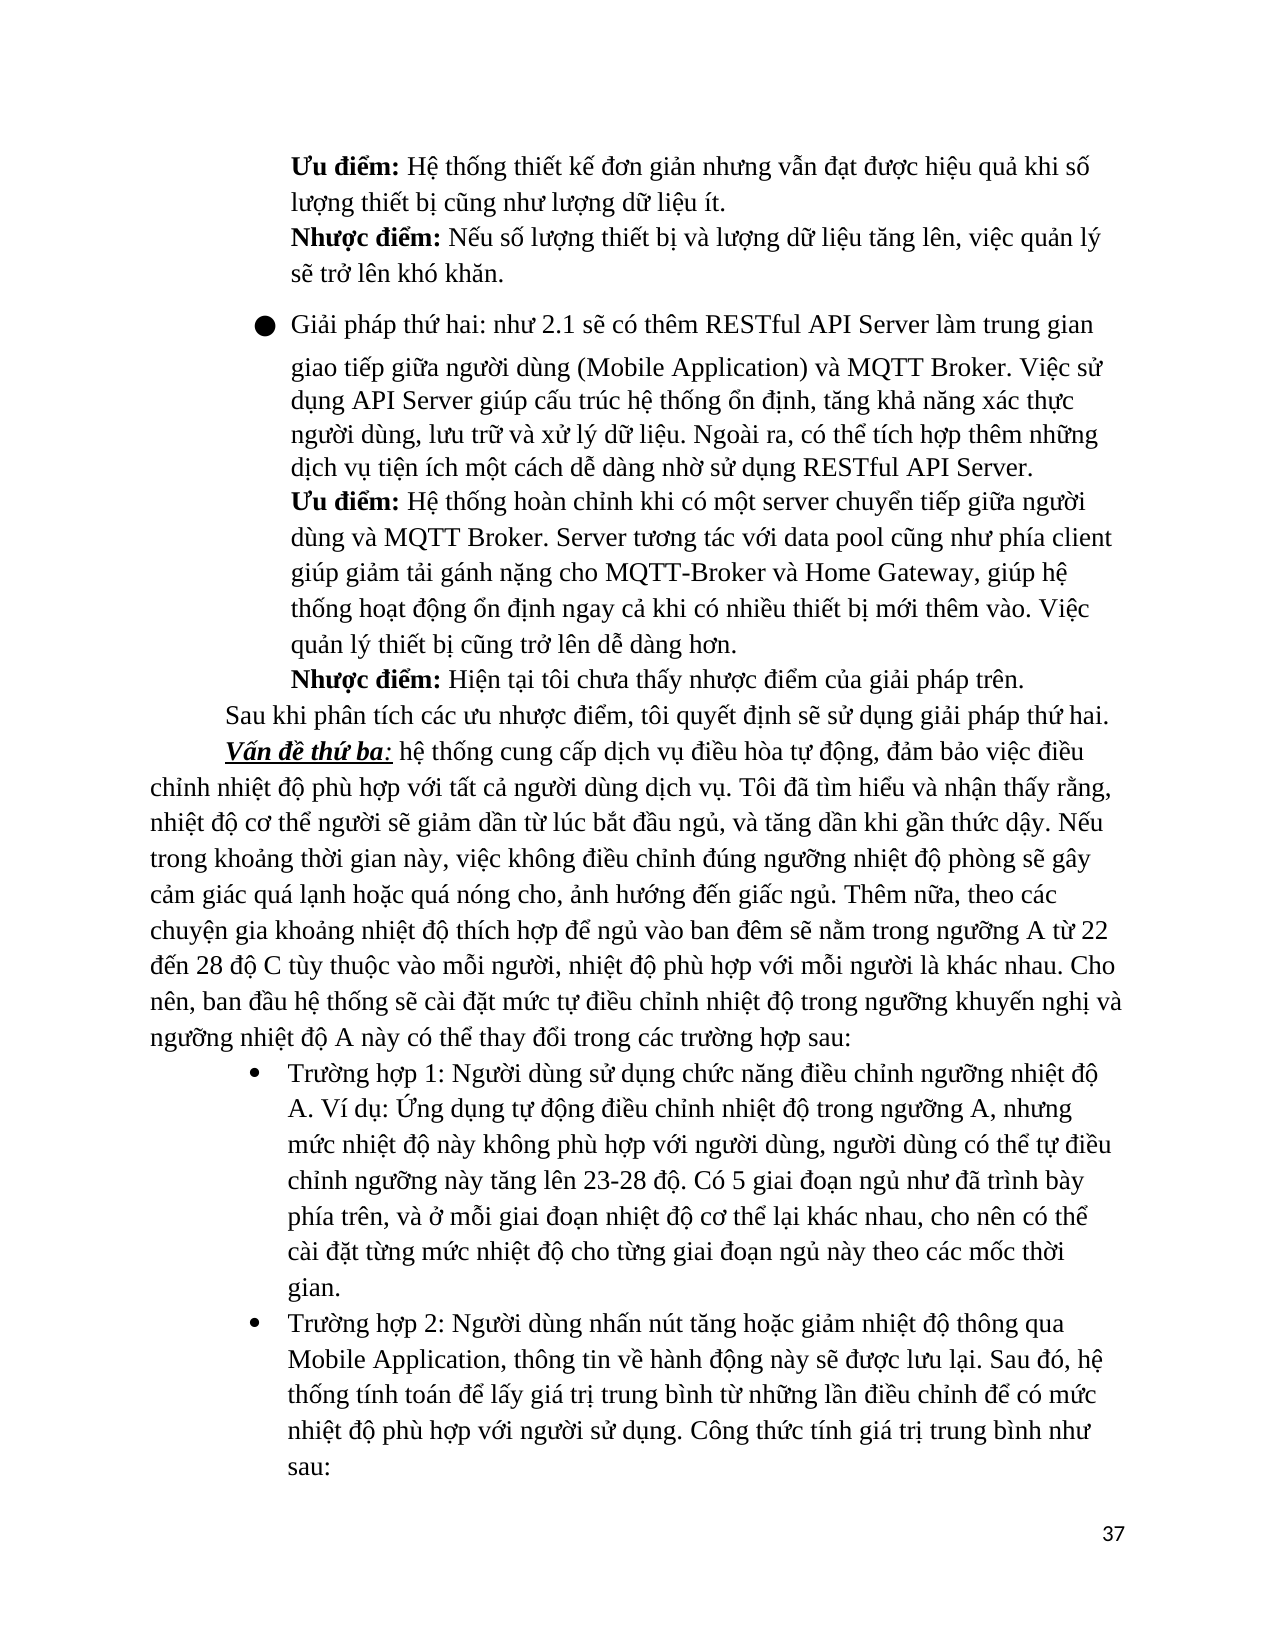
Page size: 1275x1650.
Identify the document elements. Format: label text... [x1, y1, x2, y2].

text Vấn đề thứ ba: hệ thống cung cấp dịch vụ điều hòa tự động, đảm bảo việc điều chỉnh nhiệt độ phù hợp với tất cả người dùng dịch vụ. Tôi đã tìm hiểu và nhận thấy rằng, nhiệt độ cơ thể người sẽ giảm dần từ lúc bắt đầu ngủ, và tăng dần khi gần thức dậy. Nếu trong khoảng thời gian này, việc không điều chỉnh đúng ngưỡng nhiệt độ phòng sẽ gây cảm giác quá lạnh hoặc quá nóng cho, ảnh hướng đến giấc ngủ. Thêm nữa, theo các chuyện gia khoảng nhiệt độ thích hợp để ngủ vào ban đêm sẽ nằm trong ngưỡng A từ 22 đến 28 độ C tùy thuộc vào mỗi người, nhiệt độ phù hợp với mỗi người là khác nhau. Cho nên, ban đầu hệ thống sẽ cài đặt mức tự điều chỉnh nhiệt độ trong ngưỡng khuyến nghị và ngưỡng nhiệt độ A này có thể thay đổi trong các trường hợp sau: [150, 735, 1125, 1052]
text Ưu điểm: Hệ thống thiết kế đơn giản nhưng vẫn đạt được hiệu quả khi số lượng thiết bị cũng như lượng dữ liệu ít. [291, 150, 1125, 217]
text Sau khi phân tích các ưu nhược điểm, tôi quyết định sẽ sử dụng giải pháp thứ hai. [150, 699, 1125, 731]
list Trường hợp 1: Người dùng sử dụng chức năng điều chỉnh ngưỡng nhiệt độ A. Ví dụ: Ứng dụng tự động điều chỉnh nhiệt độ trong ngưỡng A, nhưng mức nhiệt độ này không phù hợp với người dùng, người dùng có thể tự điều chỉnh ngưỡng này tăng lên 23-28 độ. Có 5 giai đoạn ngủ như đã trình bày phía trên, và ở mỗi giai đoạn nhiệt độ cơ thể lại khác nhau, cho nên có thể cài đặt từng mức nhiệt độ cho từng giai đoạn ngủ này theo các mốc thời gian. [250, 1057, 1125, 1302]
list Giải pháp thứ hai: như 2.1 sẽ có thêm RESTful API Server làm trung gian giao tiếp giữa người dùng (Mobile Application) và MQTT Broker. Việc sử dụng API Server giúp cấu trúc hệ thống ổn định, tăng khả năng xác thực người dùng, lưu trữ và xử lý dữ liệu. Ngoài ra, có thể tích hợp thêm những dịch vụ tiện ích một cách dễ dàng nhờ sử dụng RESTful API Server. [253, 293, 1125, 483]
text Nhược điểm: Hiện tại tôi chưa thấy nhược điểm của giải pháp trên. [291, 664, 1125, 695]
text Nhược điểm: Nếu số lượng thiết bị và lượng dữ liệu tăng lên, việc quản lý sẽ trở lên khó khăn. [291, 221, 1125, 288]
list Trường hợp 2: Người dùng nhấn nút tăng hoặc giảm nhiệt độ thông qua Mobile Application, thông tin về hành động này sẽ được lưu lại. Sau đó, hệ thống tính toán để lấy giá trị trung bình từ những lần điều chỉnh để có mức nhiệt độ phù hợp với người sử dụng. Công thức tính giá trị trung bình như sau: [250, 1307, 1125, 1481]
text Ưu điểm: Hệ thống hoàn chỉnh khi có một server chuyển tiếp giữa người dùng và MQTT Broker. Server tương tác với data pool cũng như phía client giúp giảm tải gánh nặng cho MQTT-Broker và Home Gateway, giúp hệ thống hoạt động ổn định ngay cả khi có nhiều thiết bị mới thêm vào. Việc quản lý thiết bị cũng trở lên dễ dàng hơn. [291, 485, 1125, 659]
